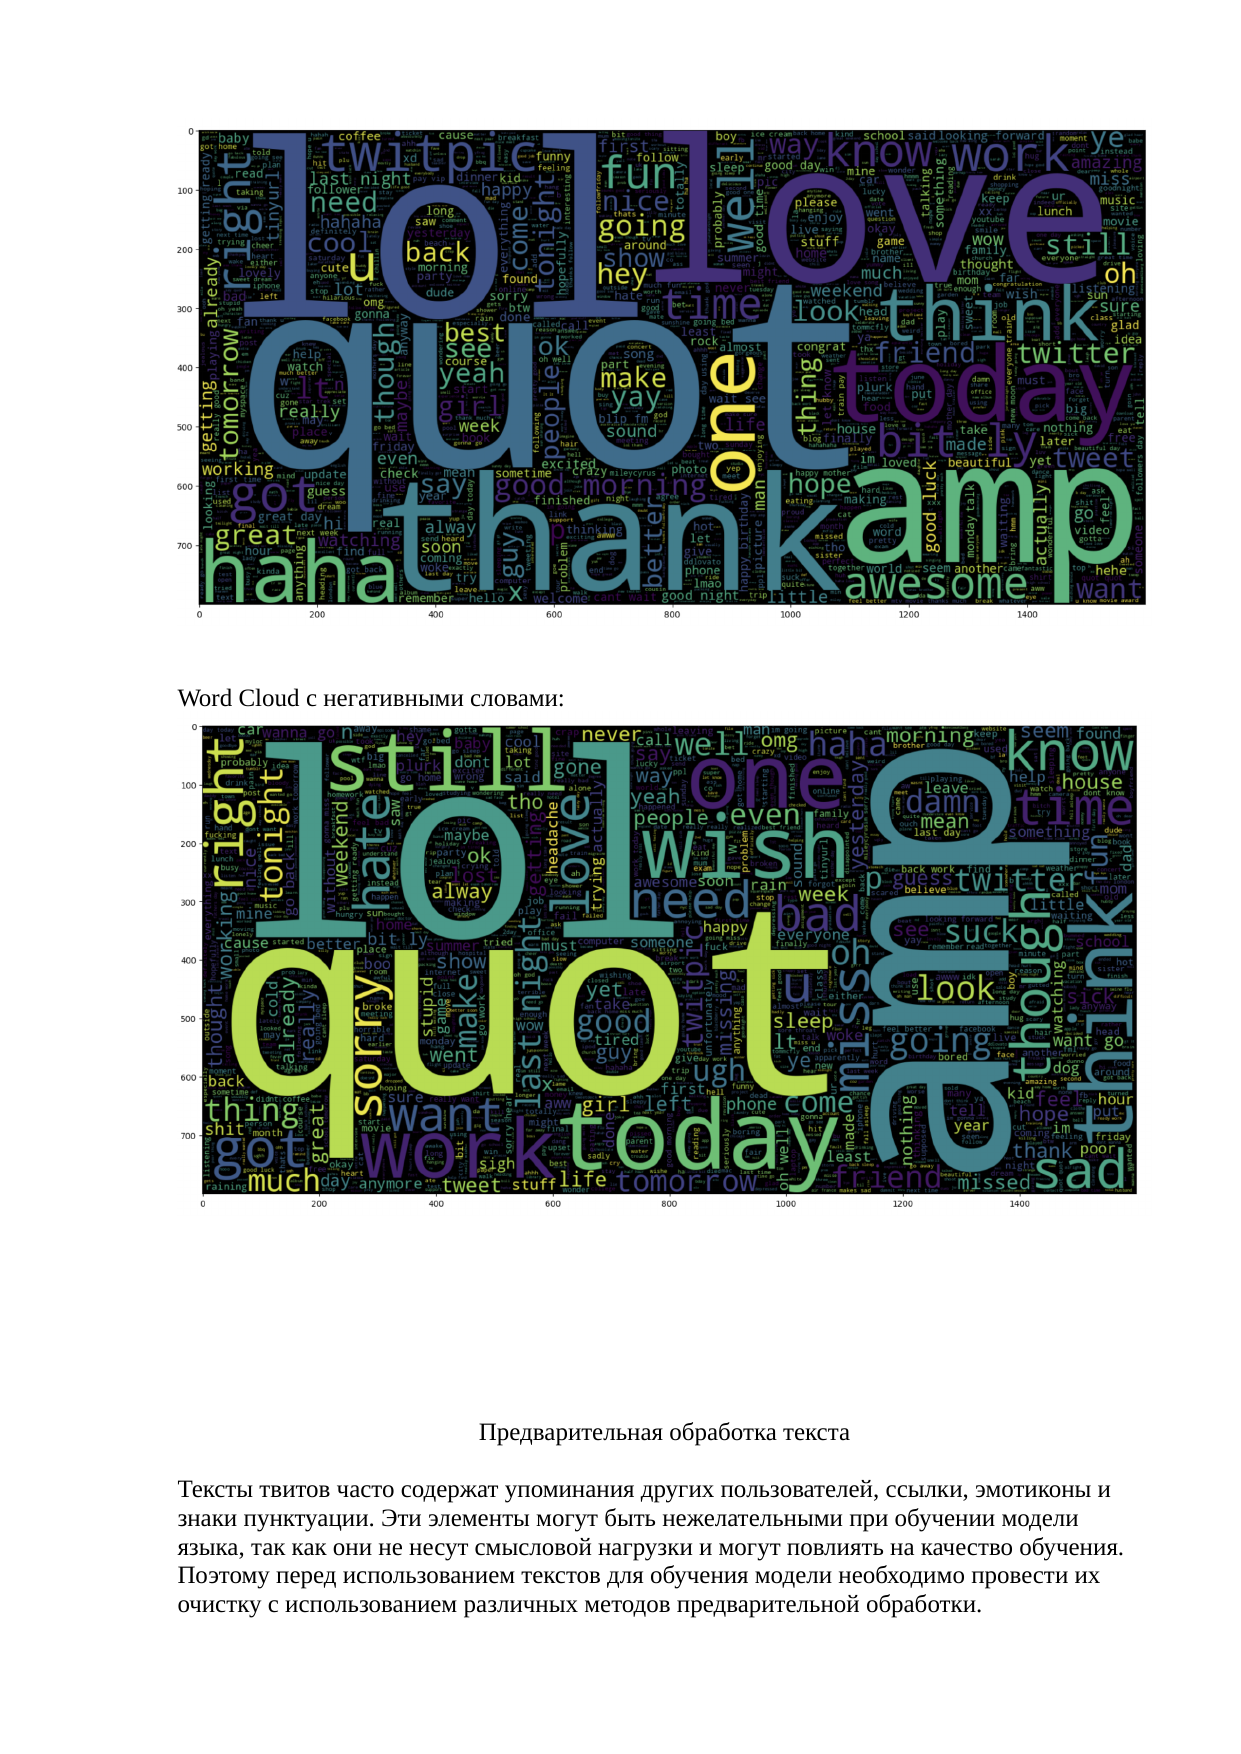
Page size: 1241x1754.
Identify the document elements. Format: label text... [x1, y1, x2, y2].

text Word Cloud с негативными словами: [177, 683, 1152, 711]
text Тексты твитов часто содержат упоминания других пользователей, ссылки, эмотиконы и знаки пунктуации. Эти элементы могут быть нежелательными при обучении модели языка, так как они не несут смысловой нагрузки и могут повлиять на качество обучения. Поэтому перед использованием текстов для обучения модели необходимо провести их очистку с использованием различных методов предварительной обработки. [177, 1474, 1152, 1618]
picture [177, 118, 1152, 626]
text Предварительная обработка текста [177, 1417, 1152, 1445]
picture [177, 711, 1152, 1216]
